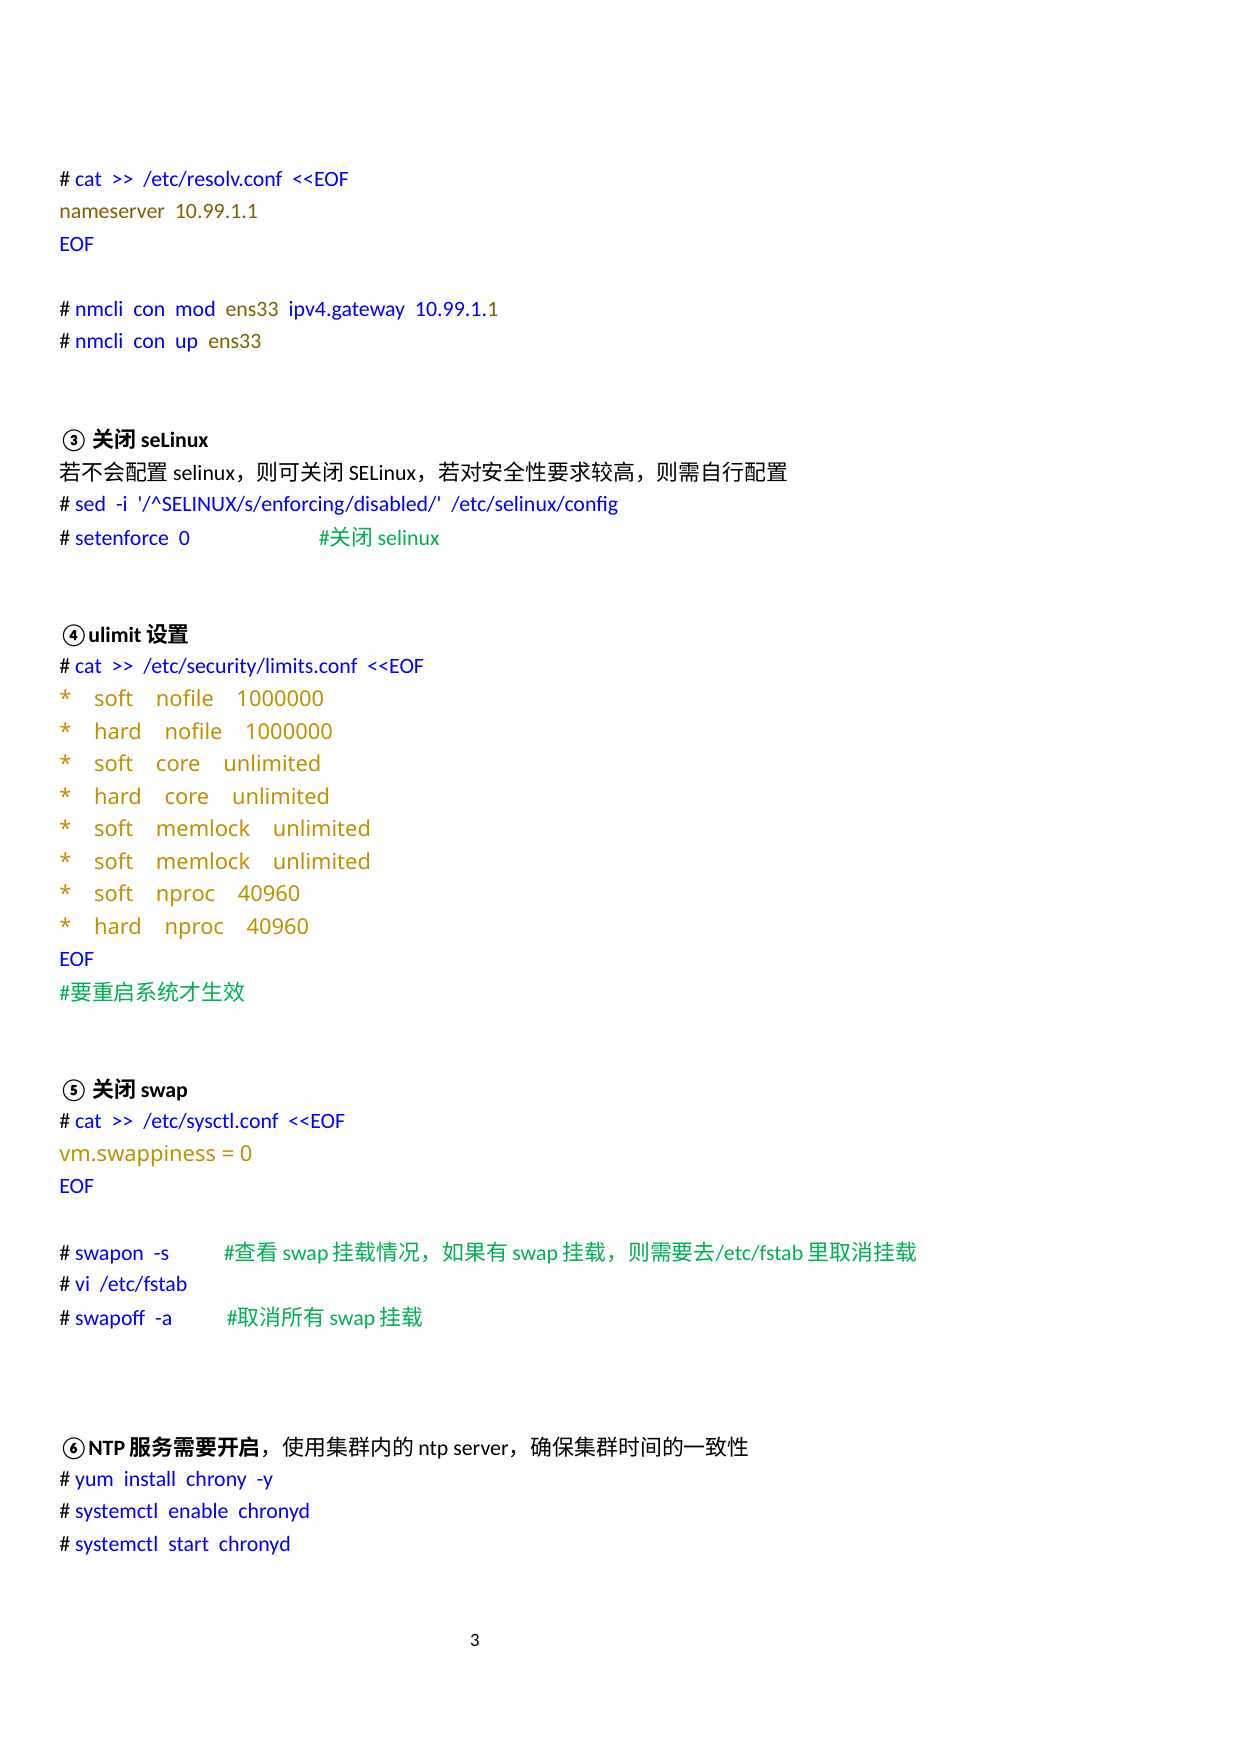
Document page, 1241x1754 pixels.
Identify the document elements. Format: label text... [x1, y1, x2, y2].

text * soft nofile 1000000 [59, 682, 1181, 714]
text # systemctl enable chronyd [59, 1494, 1181, 1527]
text # cat >> /etc/resolv.conf <<EOF [59, 162, 1181, 194]
text # vi /etc/fstab [59, 1267, 1181, 1299]
text EOF [59, 227, 1181, 259]
text # cat >> /etc/security/limits.conf <<EOF [59, 649, 1181, 682]
text * soft core unlimited [59, 747, 1181, 779]
text vm.swappiness = 0 [59, 1137, 1181, 1169]
text # sed -i '/^SELINUX/s/enforcing/disabled/' /etc/selinux/config [59, 487, 1181, 519]
text #要重启系统才生效 [59, 974, 1181, 1007]
text # yum install chrony -y [59, 1462, 1181, 1494]
text # nmcli con up ens33 [59, 324, 1181, 357]
text * hard nproc 40960 [59, 909, 1181, 942]
text # nmcli con mod ens33 ipv4.gateway 10.99.1.1 [59, 292, 1181, 324]
text * soft memlock unlimited [59, 812, 1181, 844]
text * soft nproc 40960 [59, 877, 1181, 909]
text ④ulimit设置 [59, 617, 1181, 649]
text # swapon -s #查看swap挂载情况，如果有swap挂载，则需要去/etc/fstab里取消挂载 [59, 1234, 1181, 1267]
text * hard nofile 1000000 [59, 714, 1181, 747]
text * soft memlock unlimited [59, 844, 1181, 877]
text 若不会配置selinux，则可关闭SELinux，若对安全性要求较高，则需自行配置 [59, 454, 1181, 487]
text * hard core unlimited [59, 779, 1181, 812]
text nameserver 10.99.1.1 [59, 194, 1181, 227]
text ⑥NTP服务需要开启，使用集群内的ntp server，确保集群时间的一致性 [59, 1429, 1181, 1462]
text # setenforce 0 #关闭selinux [59, 519, 1181, 552]
text EOF [59, 942, 1181, 974]
text # swapoff -a #取消所有swap挂载 [59, 1299, 1181, 1332]
text EOF [59, 1169, 1181, 1202]
text ⑤关闭swap [59, 1072, 1181, 1104]
text # systemctl start chronyd [59, 1527, 1181, 1559]
text ③关闭seLinux [59, 422, 1181, 454]
text # cat >> /etc/sysctl.conf <<EOF [59, 1104, 1181, 1137]
